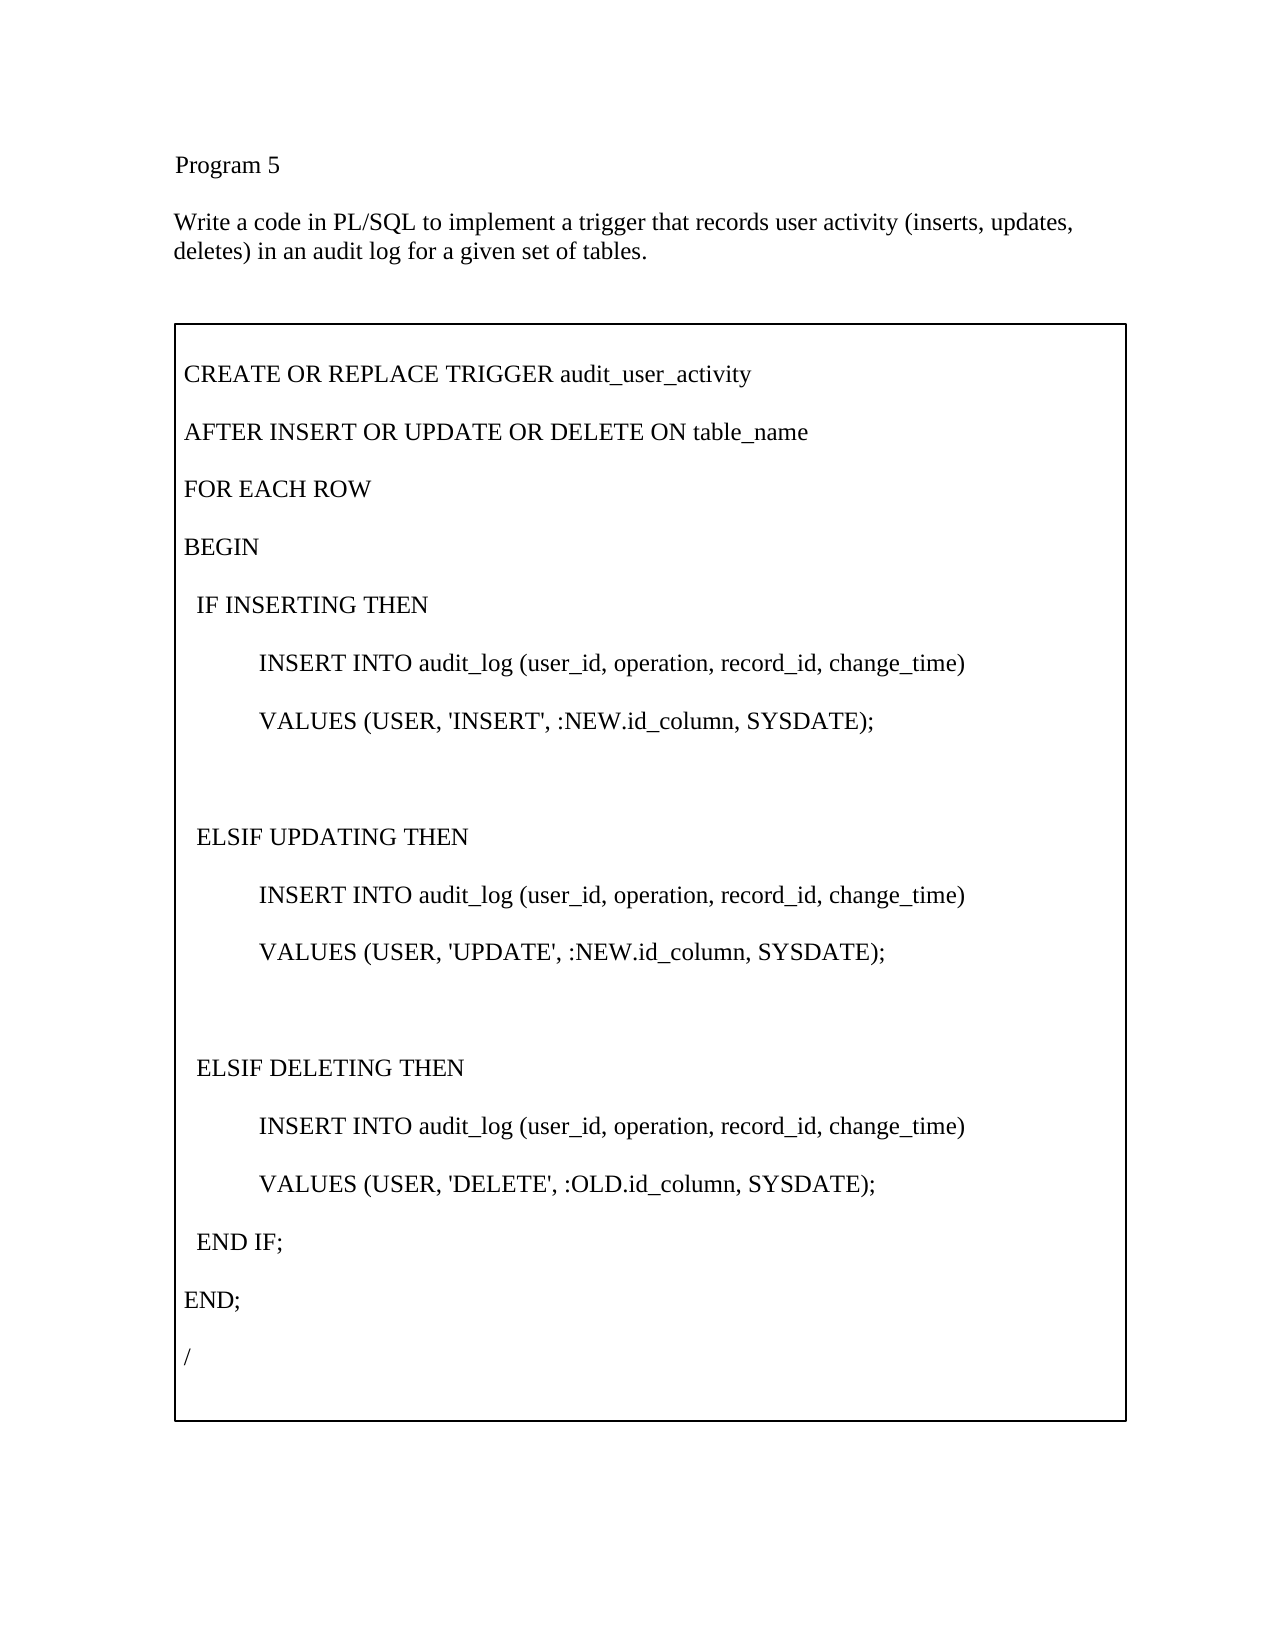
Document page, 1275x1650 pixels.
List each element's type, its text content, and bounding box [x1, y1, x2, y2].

text Program 5 [175, 150, 1160, 179]
text Write a code in PL/SQL to implement a trigger that records user activity (inserts, updates, deletes) in an audit log for a given set of tables. [173, 207, 1125, 265]
